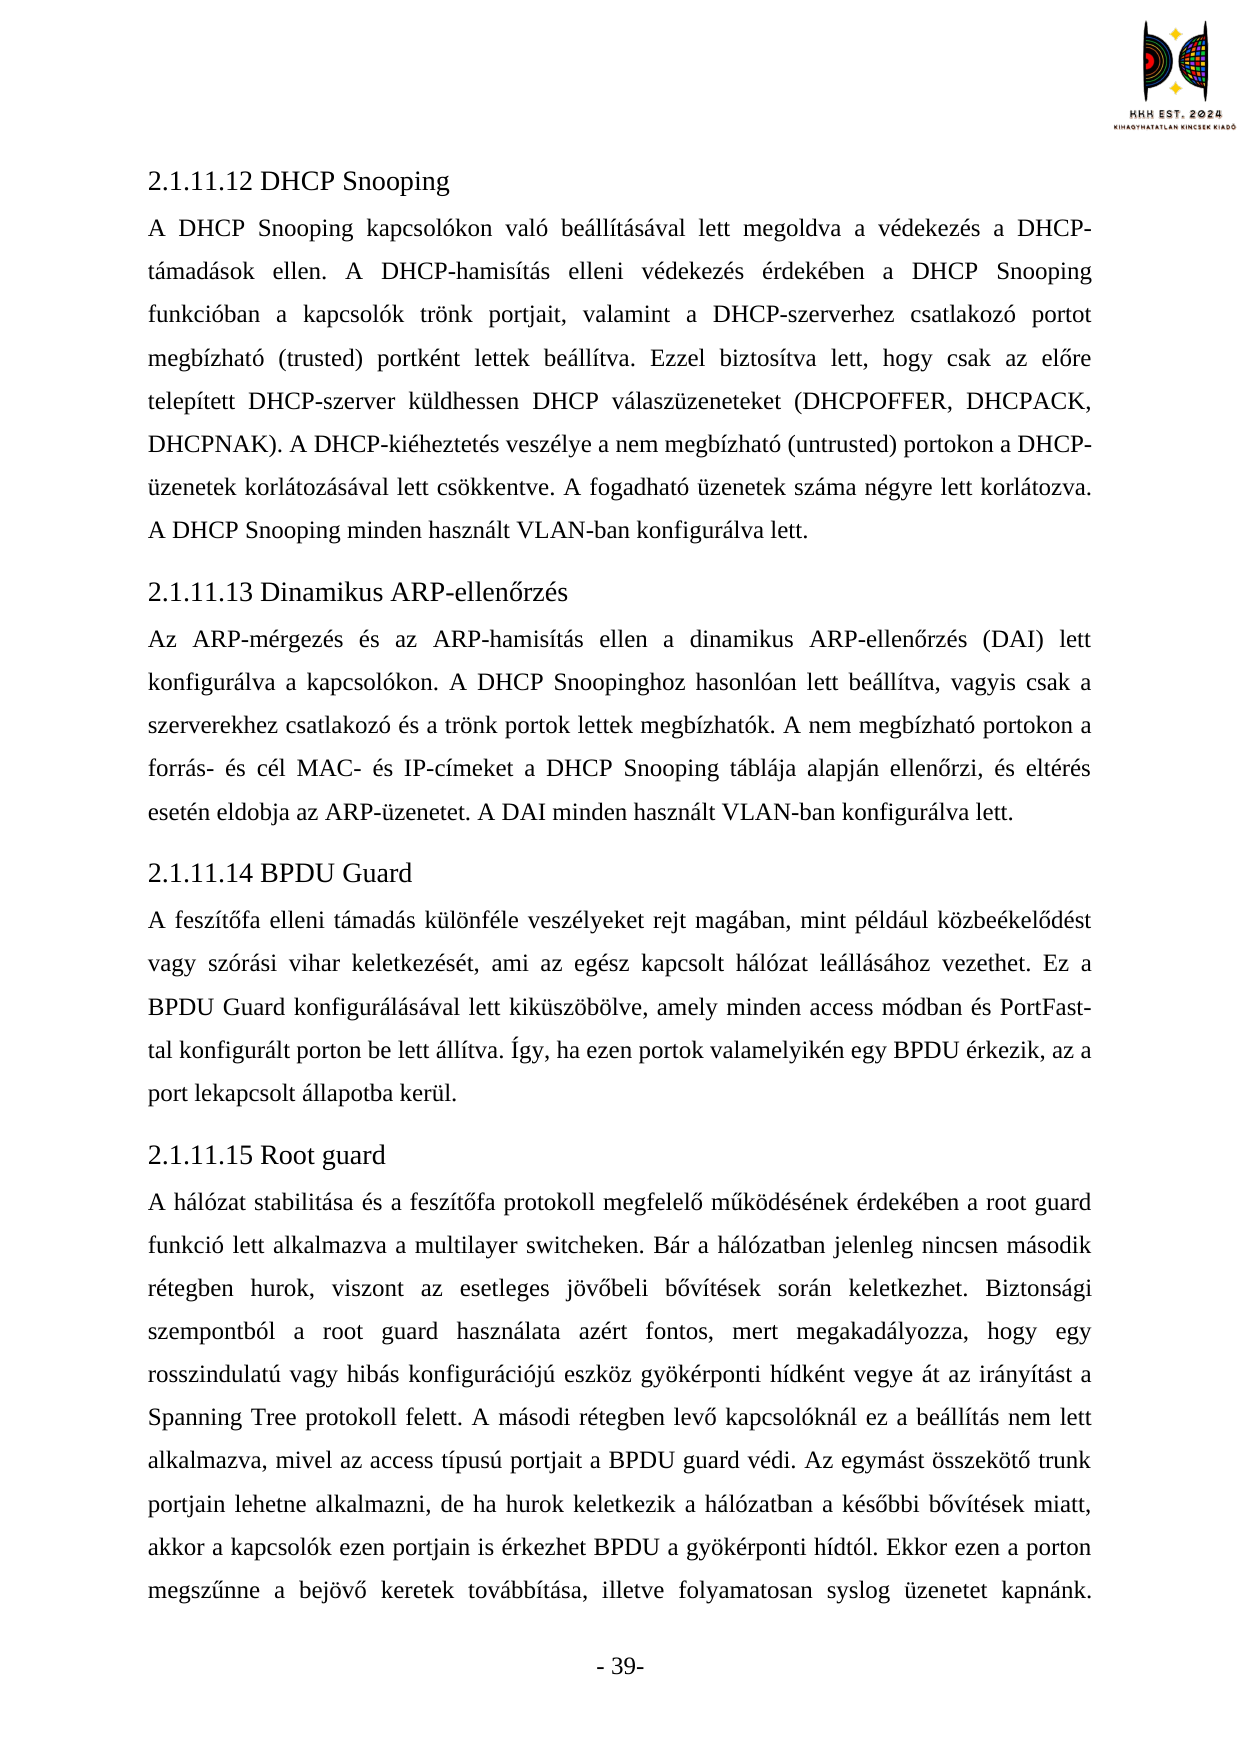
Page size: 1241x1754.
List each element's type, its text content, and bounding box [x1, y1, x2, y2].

text 2.1.11.15 Root guard [148, 1138, 1093, 1170]
picture [1105, 9, 1241, 135]
text Az ARP-mérgezés és az ARP-hamisítás ellen a dinamikus ARP-ellenőrzés (DAI) lett konfigurálva a kapcsolókon. A DHCP Snoopinghoz hasonlóan lett beállítva, vagyis csak a szerverekhez csatlakozó és a trönk portok lettek megbízhatók. A nem megbízható portokon a forrás- és cél MAC- és IP-címeket a DHCP Snooping táblája alapján ellenőrzi, és eltérés esetén eldobja az ARP-üzenetet. A DAI minden használt VLAN-ban konfigurálva lett. [148, 624, 1093, 825]
text 2.1.11.14 BPDU Guard [148, 856, 1093, 889]
text A DHCP Snooping kapcsolókon való beállításával lett megoldva a védekezés a DHCP-támadások ellen. A DHCP-hamisítás elleni védekezés érdekében a DHCP Snooping funkcióban a kapcsolók trönk portjait, valamint a DHCP-szerverhez csatlakozó portot megbízható (trusted) portként lettek beállítva. Ezzel biztosítva lett, hogy csak az előre telepített DHCP-szerver küldhessen DHCP válaszüzeneteket (DHCPOFFER, DHCPACK, DHCPNAK). A DHCP-kiéheztetés veszélye a nem megbízható (untrusted) portokon a DHCP-üzenetek korlátozásával lett csökkentve. A fogadható üzenetek száma négyre lett korlátozva. A DHCP Snooping minden használt VLAN-ban konfigurálva lett. [148, 213, 1093, 544]
text 2.1.11.13 Dinamikus ARP-ellenőrzés [148, 575, 1093, 607]
text 2.1.11.12 DHCP Snooping [148, 164, 1093, 197]
text A feszítőfa elleni támadás különféle veszélyeket rejt magában, mint például közbeékelődést vagy szórási vihar keletkezését, ami az egész kapcsolt hálózat leállásához vezethet. Ez a BPDU Guard konfigurálásával lett kiküszöbölve, amely minden access módban és PortFast-tal konfigurált porton be lett állítva. Így, ha ezen portok valamelyikén egy BPDU érkezik, az a port lekapcsolt állapotba kerül. [148, 905, 1093, 1107]
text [148, 1187, 1093, 1604]
